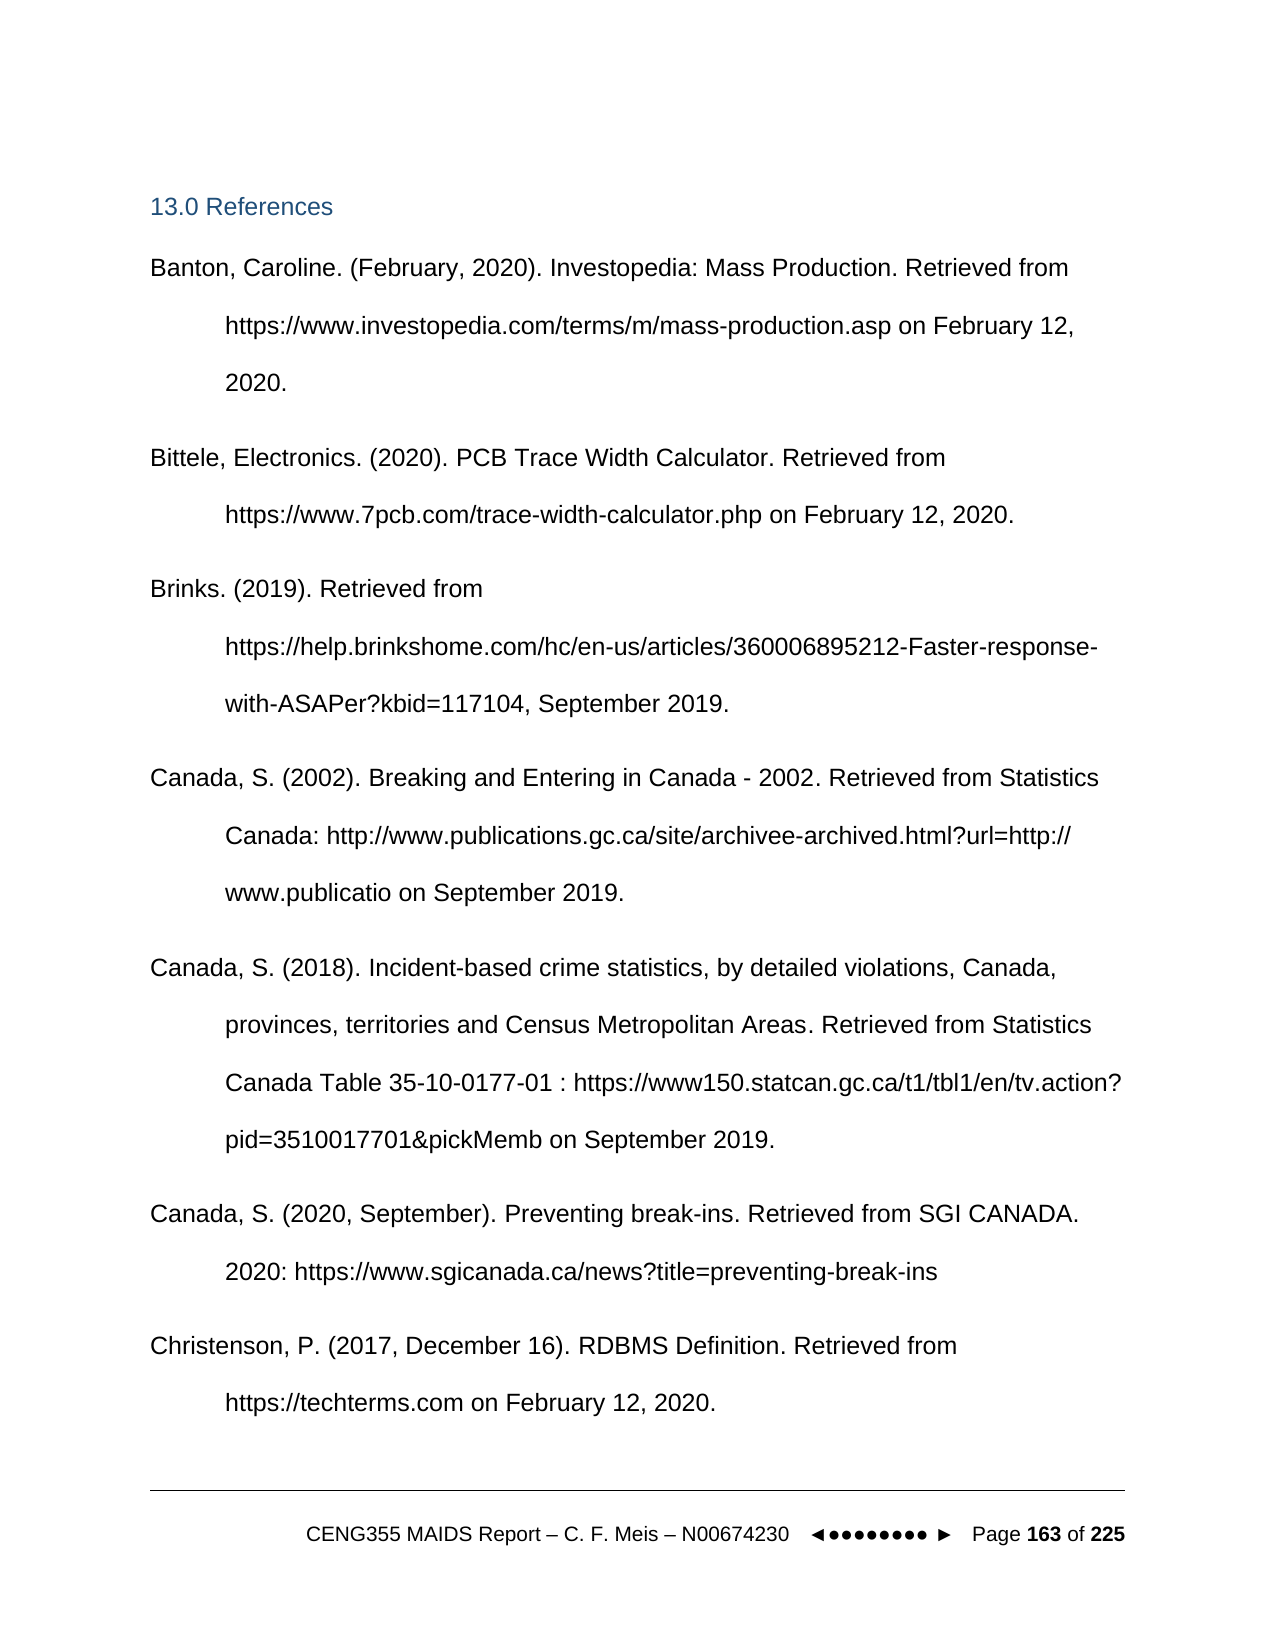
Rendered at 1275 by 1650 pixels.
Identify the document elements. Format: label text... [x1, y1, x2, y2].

subtitle 13.0 References [150, 192, 1125, 220]
text Bittele, Electronics. (2020). PCB Trace Width Calculator. Retrieved from https://www.7pcb.com/trace-width-calculator.php on February 12, 2020. [150, 442, 1125, 529]
text Canada, S. (2020, September). Preventing break-ins. Retrieved from SGI CANADA. 2020: https://www.sgicanada.ca/news?title=preventing-break-ins [150, 1199, 1125, 1285]
text Banton, Caroline. (February, 2020). Investopedia: Mass Production. Retrieved from https://www.investopedia.com/terms/m/mass-production.asp on February 12, 2020. [150, 253, 1125, 397]
text Christenson, P. (2017, December 16). RDBMS Definition. Retrieved from https://techterms.com on February 12, 2020. [150, 1331, 1125, 1417]
text Canada, S. (2018). Incident-based crime statistics, by detailed violations, Canada, provinces, territories and Census Metropolitan Areas. Retrieved from Statistics Canada Table 35-10-0177-01 : https://www150.statcan.gc.ca/t1/tbl1/en/tv.action?pid=3510017701&pickMemb on September 2019. [150, 952, 1125, 1154]
text Brinks. (2019). Retrieved from https://help.brinkshome.com/hc/en-us/articles/360006895212-Faster-response-with-ASAPer?kbid=117104, September 2019. [150, 574, 1125, 718]
text Canada, S. (2002). Breaking and Entering in Canada - 2002. Retrieved from Statistics Canada: http://www.publications.gc.ca/site/archivee-archived.html?url=http://www.publicatio on September 2019. [150, 763, 1125, 907]
